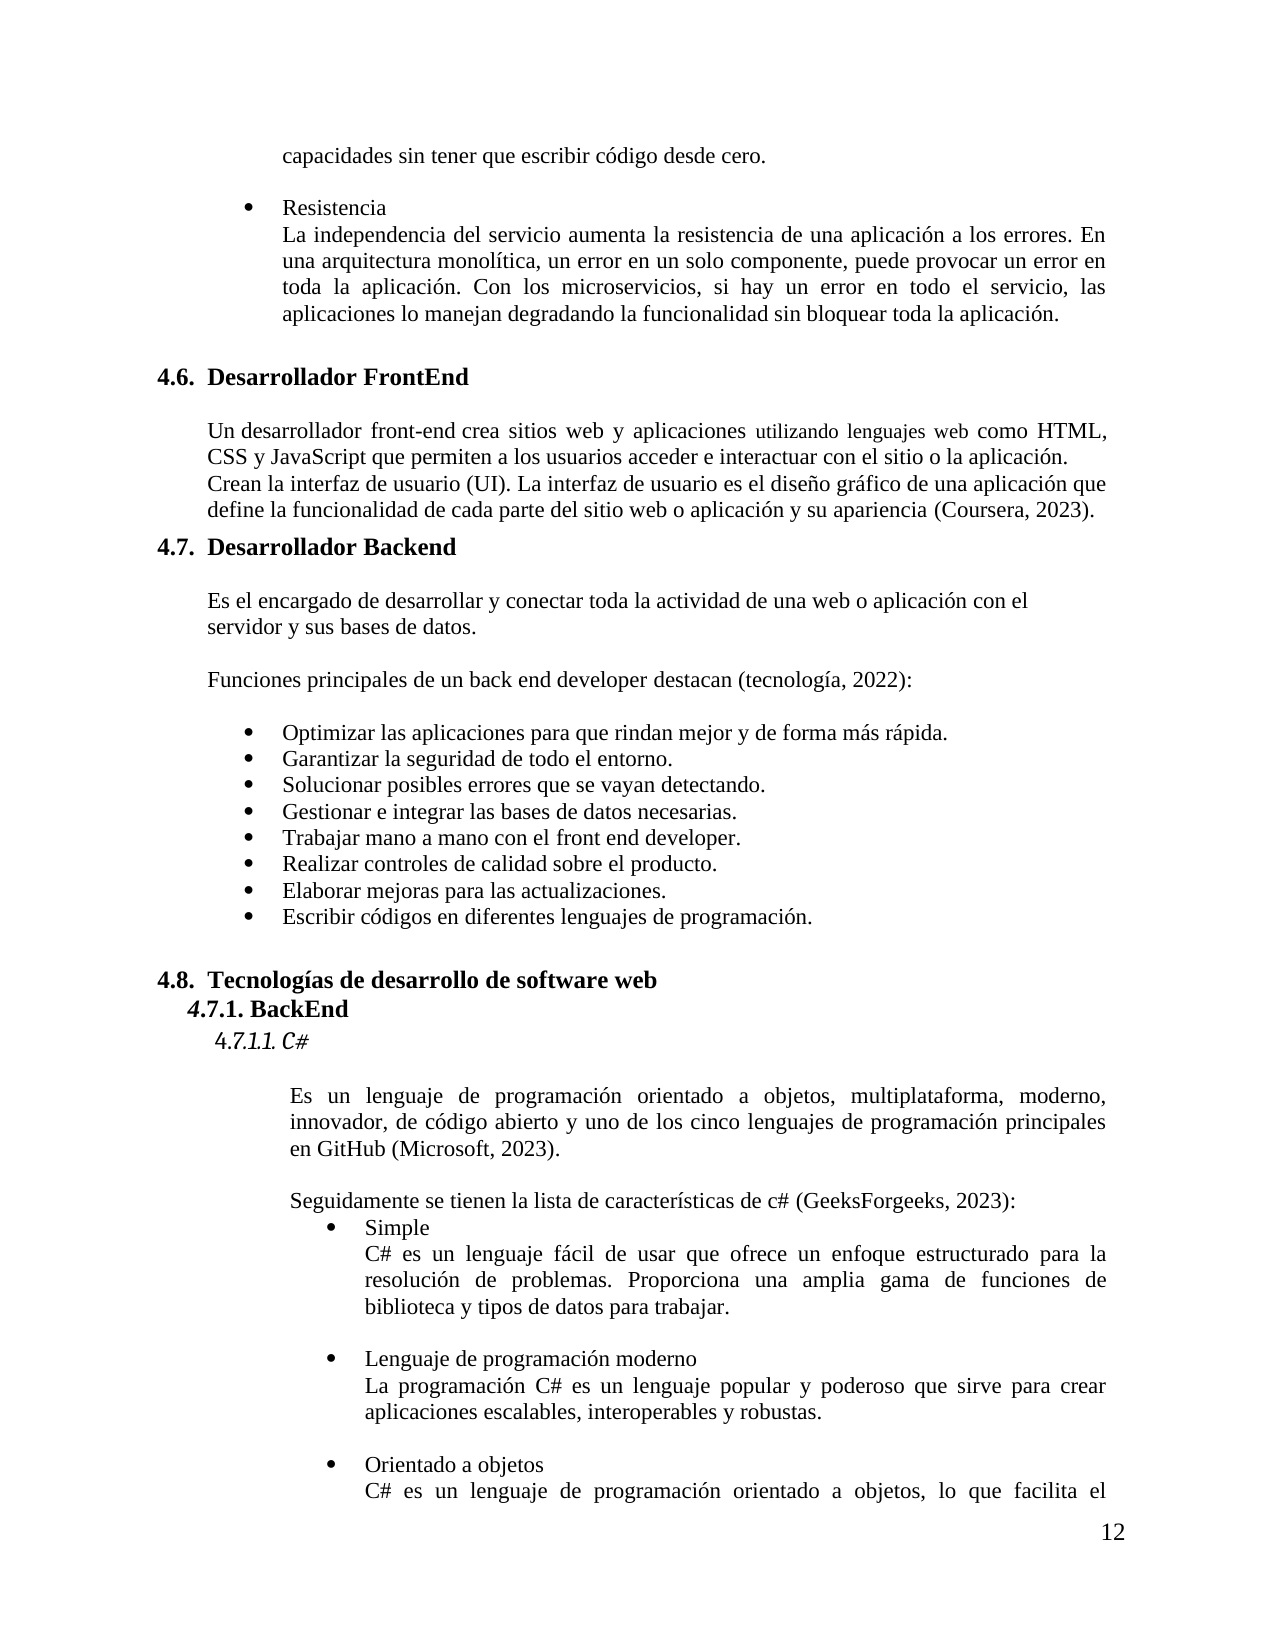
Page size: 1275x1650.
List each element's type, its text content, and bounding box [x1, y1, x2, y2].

list Elaborar mejoras para las actualizaciones. [244, 877, 1107, 903]
list La programación C# es un lenguaje popular y poderoso que sirve para crear aplicaciones escalables, interoperables y robustas. [364, 1372, 1107, 1424]
subtitle Desarrollador Backend [157, 532, 1107, 561]
text Crean la interfaz de usuario (UI). La interfaz de usuario es el diseño gráfico de una aplicación que define la funcionalidad de cada parte del sitio web o aplicación y su apariencia . [207, 470, 1107, 522]
list Garantizar la seguridad de todo el entorno. [244, 745, 1107, 771]
subtitle Desarrollador FrontEnd [157, 362, 1107, 391]
subtitle Tecnologías de desarrollo de software web [157, 965, 1107, 994]
text Es un lenguaje de programación orientado a objetos, multiplataforma, moderno, innovador, de código abierto y uno de los cinco lenguajes de programación principales en GitHub. [289, 1082, 1107, 1161]
list Lenguaje de programación moderno [327, 1346, 1107, 1372]
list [282, 142, 1107, 168]
list Gestionar e integrar las bases de datos necesarias. [244, 798, 1107, 824]
list Realizar controles de calidad sobre el producto. [244, 850, 1107, 877]
list Solucionar posibles errores que se vayan detectando. [244, 771, 1107, 798]
text Funciones principales de un back end developer destacan : [207, 666, 1107, 692]
text Un desarrollador front-end crea sitios web y aplicaciones utilizando lenguajes web como HTML, CSS y JavaScript que permiten a los usuarios acceder e interactuar con el sitio o la aplicación. [207, 417, 1107, 470]
list Simple [327, 1214, 1107, 1240]
subtitle 4.7.1. BackEnd [187, 994, 1107, 1023]
list Trabajar mano a mano con el front end developer. [244, 824, 1107, 850]
text Seguidamente se tienen la lista de características de c# : [289, 1187, 1107, 1214]
list Resistencia [244, 194, 1107, 221]
subtitle 4.7.1.1. C# [214, 1027, 1107, 1056]
text Es el encargado de desarrollar y conectar toda la actividad de una web o aplicación con el servidor y sus bases de datos. [207, 587, 1107, 639]
list Optimizar las aplicaciones para que rindan mejor y de forma más rápida. [244, 719, 1107, 745]
list Orientado a objetos [327, 1451, 1107, 1477]
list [364, 1477, 1107, 1504]
list C# es un lenguaje fácil de usar que ofrece un enfoque estructurado para la resolución de problemas. Proporciona una amplia gama de funciones de biblioteca y tipos de datos para trabajar. [364, 1240, 1107, 1319]
list La independencia del servicio aumenta la resistencia de una aplicación a los errores. En una arquitectura monolítica, un error en un solo componente, puede provocar un error en toda la aplicación. Con los microservicios, si hay un error en todo el servicio, las aplicaciones lo manejan degradando la funcionalidad sin bloquear toda la aplicación. [282, 221, 1107, 326]
list Escribir códigos en diferentes lenguajes de programación. [244, 903, 1107, 929]
